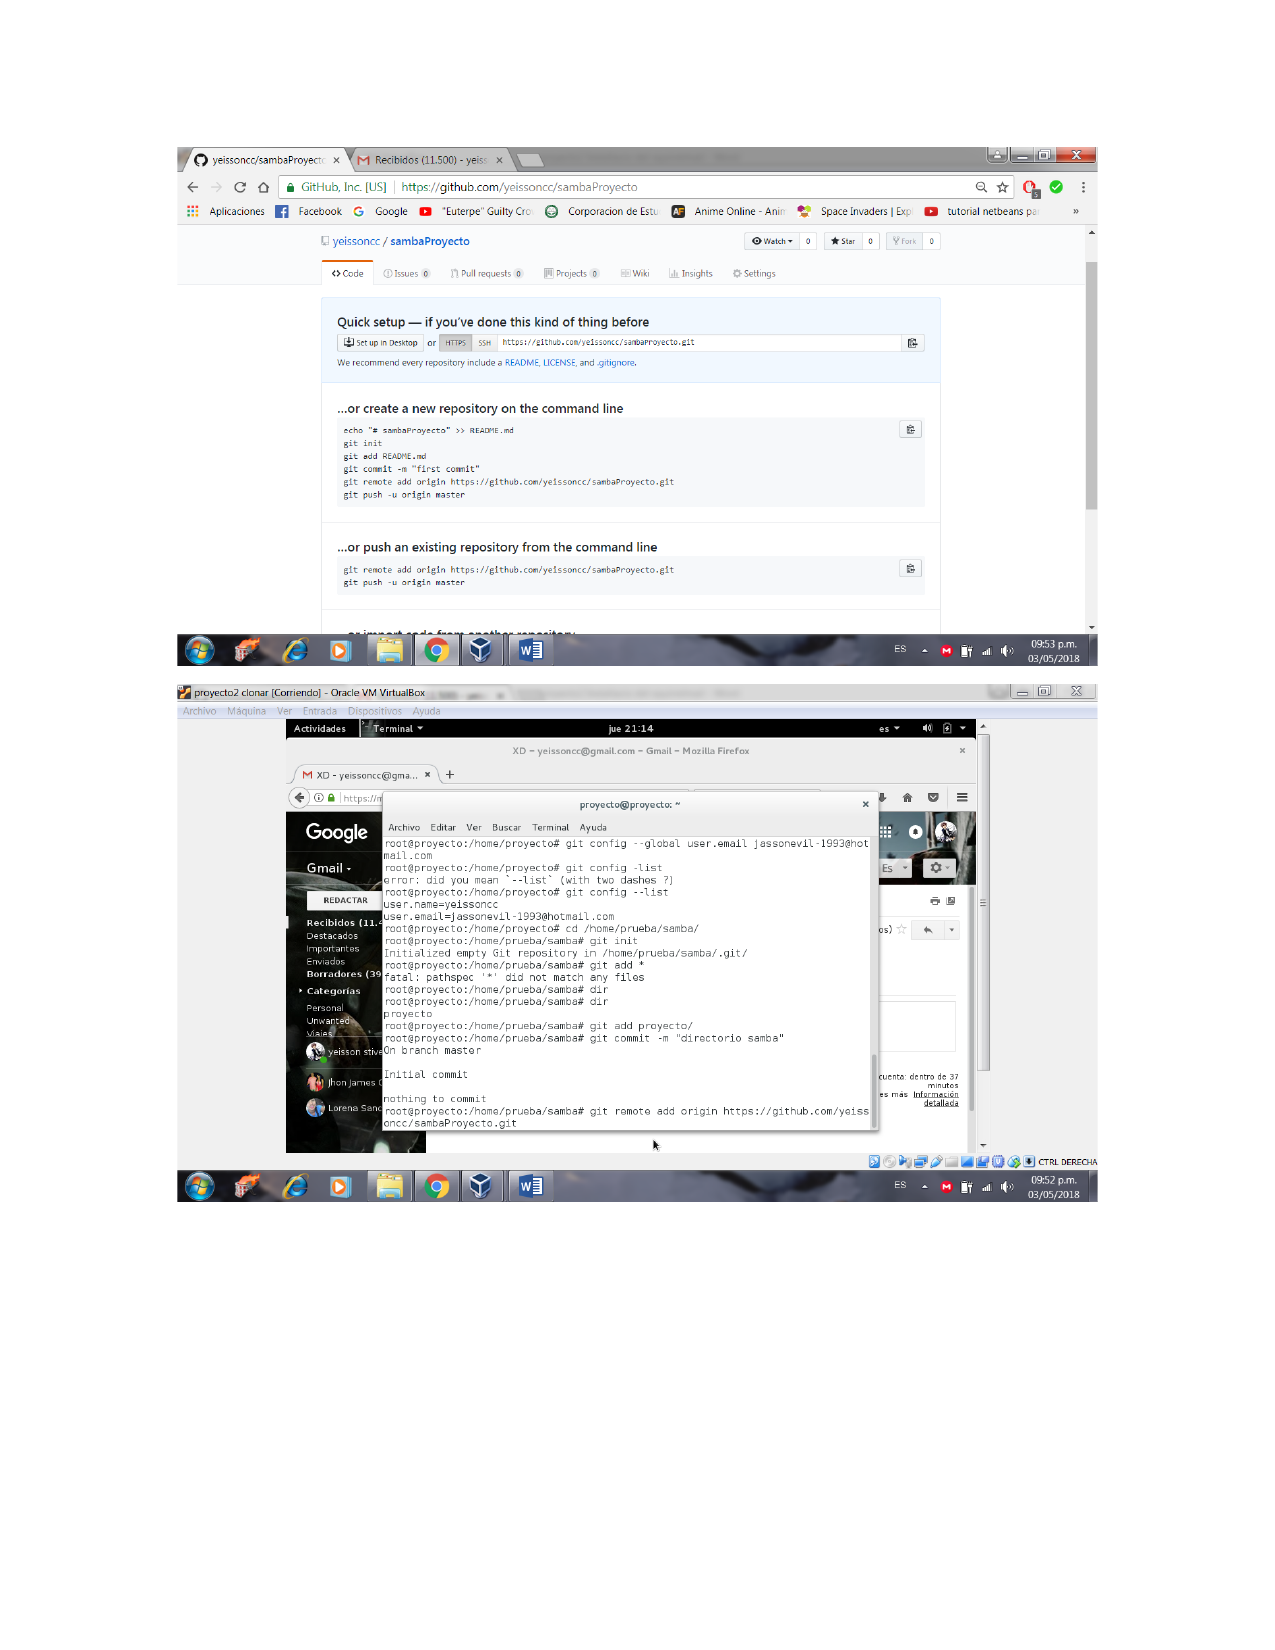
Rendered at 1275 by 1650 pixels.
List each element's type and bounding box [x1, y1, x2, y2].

picture [177, 147, 1098, 666]
picture [177, 684, 1098, 1202]
